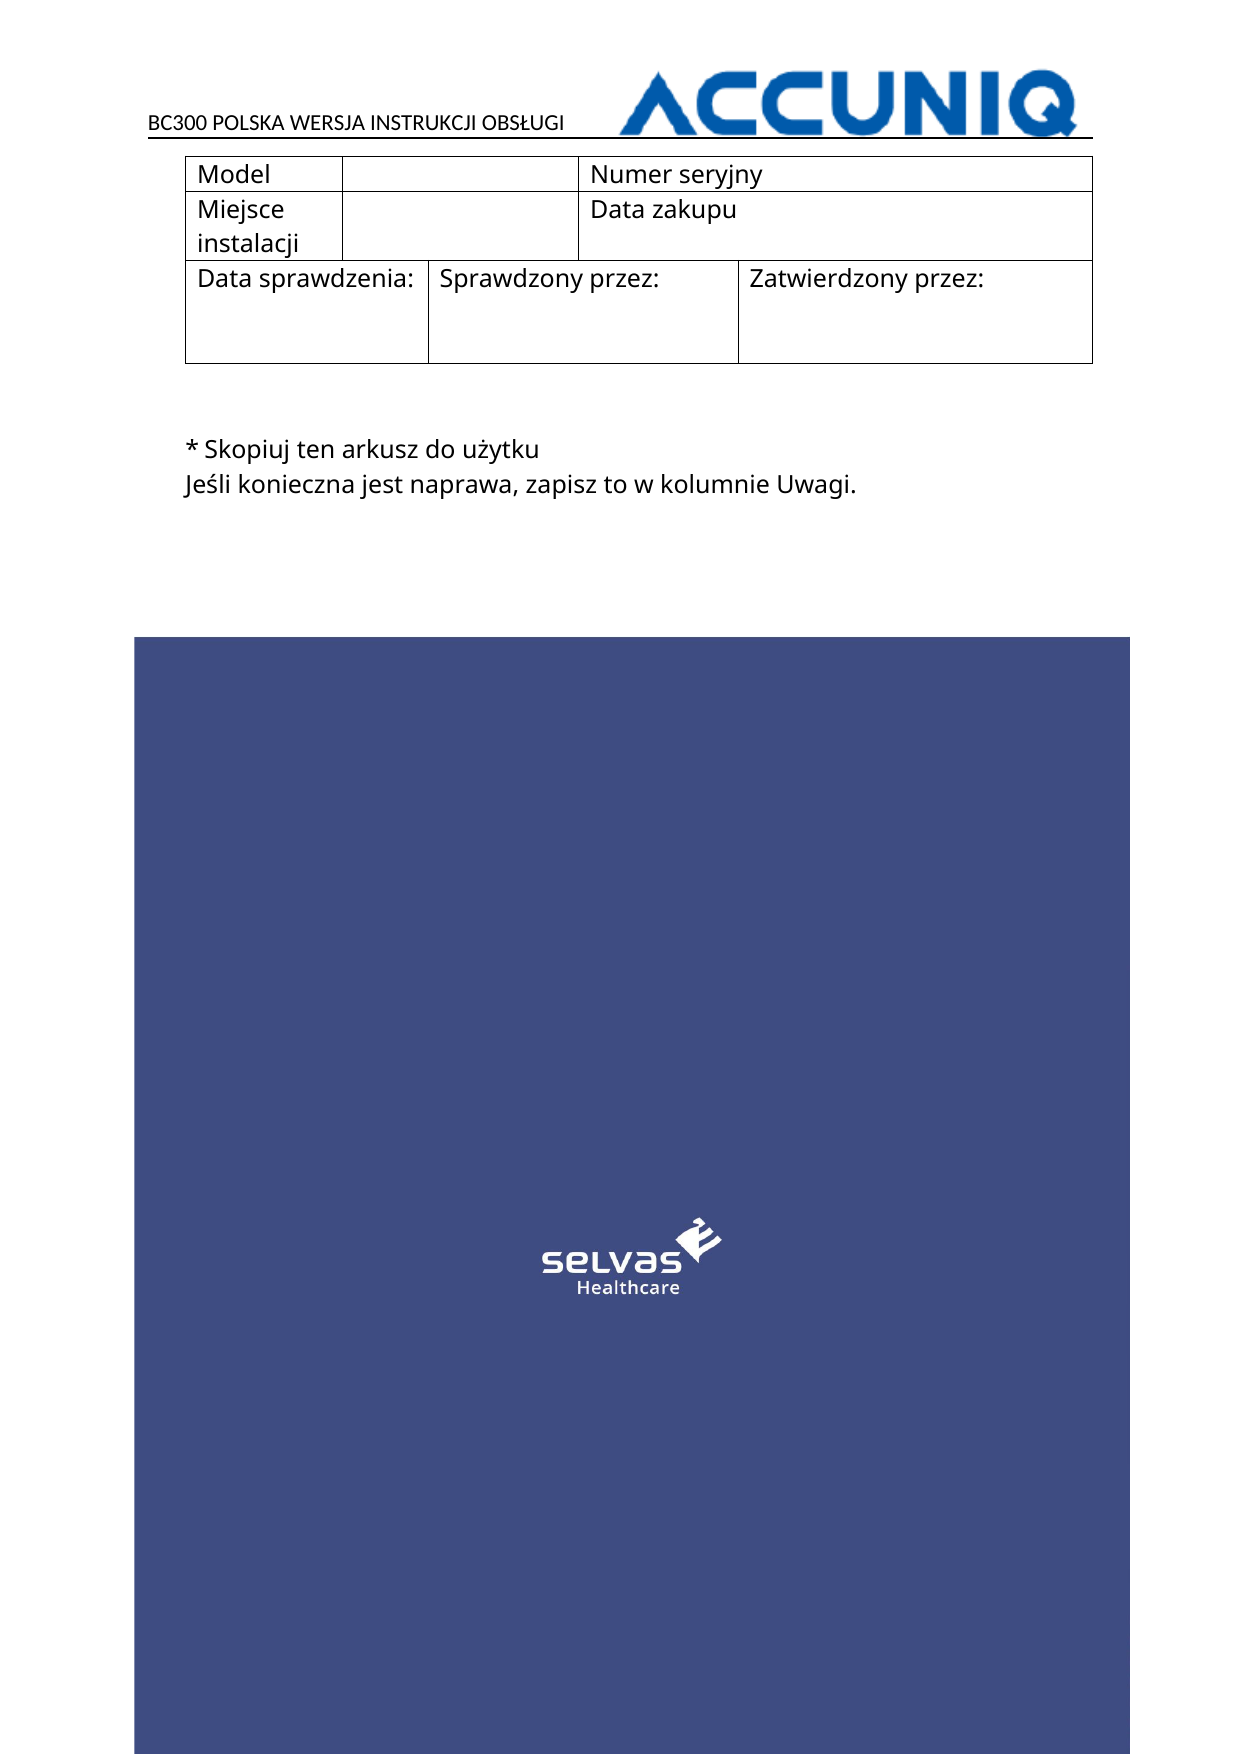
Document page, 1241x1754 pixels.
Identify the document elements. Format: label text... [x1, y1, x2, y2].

table_cell Model [186, 157, 342, 191]
table_cell Data sprawdzenia: [186, 261, 428, 363]
table_cell Miejsce instalacji [186, 192, 342, 260]
text Jeśli konieczna jest naprawa, zapisz to w kolumnie Uwagi. [185, 466, 1093, 500]
table_cell Sprawdzony przez: [429, 261, 738, 363]
picture [600, 139, 1093, 148]
table_cell Zatwierdzony przez: [739, 261, 1092, 363]
table_cell [343, 157, 578, 191]
text * Skopiuj ten arkusz do użytku [185, 432, 1093, 466]
table_cell [343, 192, 578, 260]
picture [600, 47, 1093, 137]
table_cell Numer seryjny [579, 157, 1092, 191]
table_cell Data zakupu [579, 192, 1092, 260]
